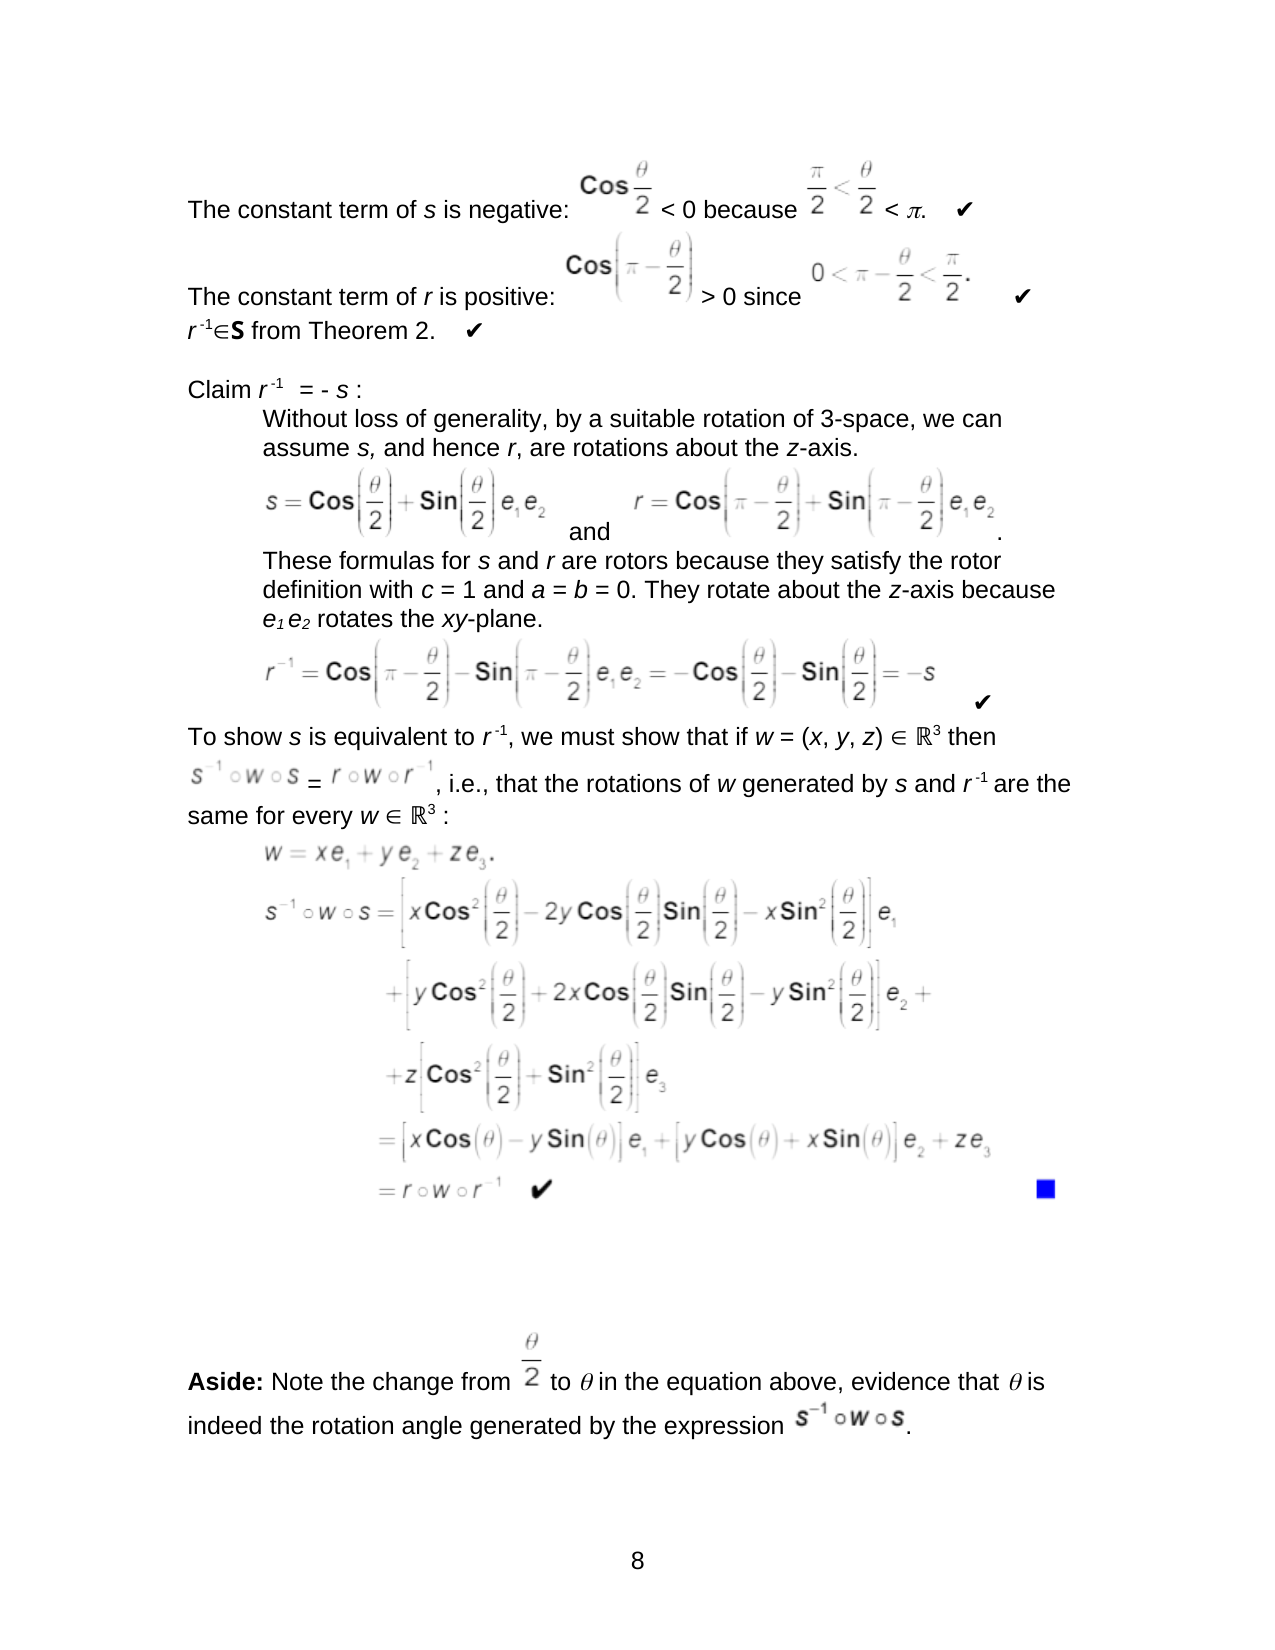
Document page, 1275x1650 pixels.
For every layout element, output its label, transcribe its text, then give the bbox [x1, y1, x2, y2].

text To show s is equivalent to r -1, we must show that if w = (x, y, z) ℝ3 then [187, 719, 1087, 753]
text r -1S from Theorem 2. ✔ [187, 312, 1087, 347]
text and . [262, 462, 1087, 546]
text Aside: Note the change from to in the equation above, evidence that is indeed the rotation angle generated by the expression . [187, 1321, 1087, 1439]
text The constant term of s is negative: < 0 because < . ✔ [187, 150, 1087, 226]
text = , i.e., that the rotations of w generated by s and r -1 are the same for every w ℝ3 : [187, 753, 1087, 832]
text Without loss of generality, by a suitable rotation of 3-space, we can assume s, and hence r, are rotations about the z-axis. [262, 404, 1087, 462]
text Claim r -1 = - s : [187, 375, 1087, 404]
text These formulas for s and r are rotors because they satisfy the rotor definition with c = 1 and a = b = 0. They rotate about the z-axis because e1 e2 rotates the xy-plane. [262, 546, 1087, 632]
text The constant term of r is positive: > 0 since ✔ [187, 226, 1087, 312]
text ✔ [262, 632, 1087, 719]
